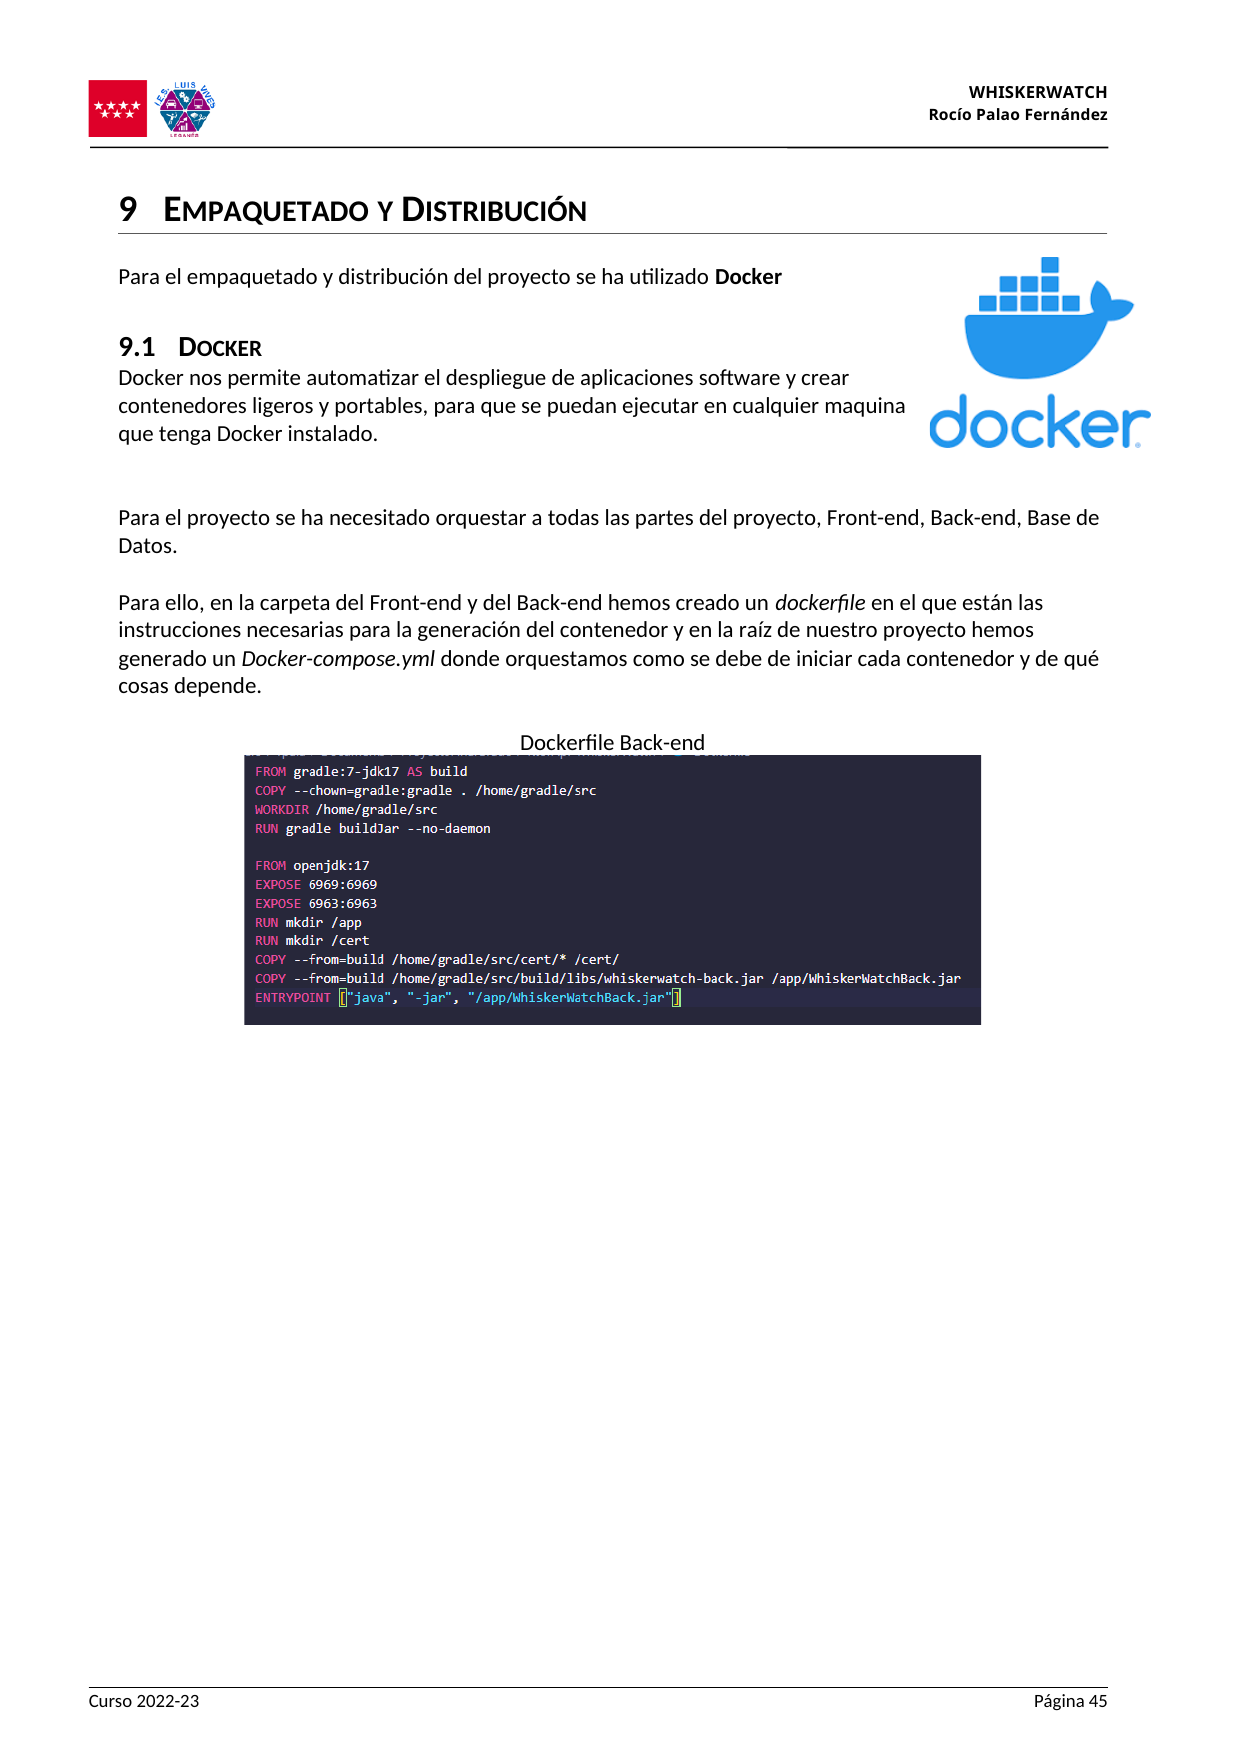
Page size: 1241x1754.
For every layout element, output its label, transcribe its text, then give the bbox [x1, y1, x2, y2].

subtitle Empaquetado y Distribución [118, 185, 1107, 233]
text Docker nos permite automatizar el despliegue de aplicaciones software y crear contenedores ligeros y portables, para que se puedan ejecutar en cualquier maquina que tenga Docker instalado. [118, 363, 929, 447]
text Para el proyecto se ha necesitado orquestar a todas las partes del proyecto, Front-end, Back-end, Base de Datos. [118, 503, 1107, 559]
picture [87, 80, 215, 136]
text Para ello, en la carpeta del Front-end y del Back-end hemos creado un dockerfile en el que están las instrucciones necesarias para la generación del contenedor y en la raíz de nuestro proyecto hemos generado un Docker-compose.yml donde orquestamos como se debe de iniciar cada contenedor y de qué cosas depende. [118, 588, 1107, 700]
picture [244, 755, 982, 1025]
text Dockerfile Back-end [118, 728, 1107, 756]
text Para el empaquetado y distribución del proyecto se ha utilizado Docker [118, 262, 929, 290]
subtitle Docker [118, 328, 929, 363]
picture [929, 257, 1151, 448]
